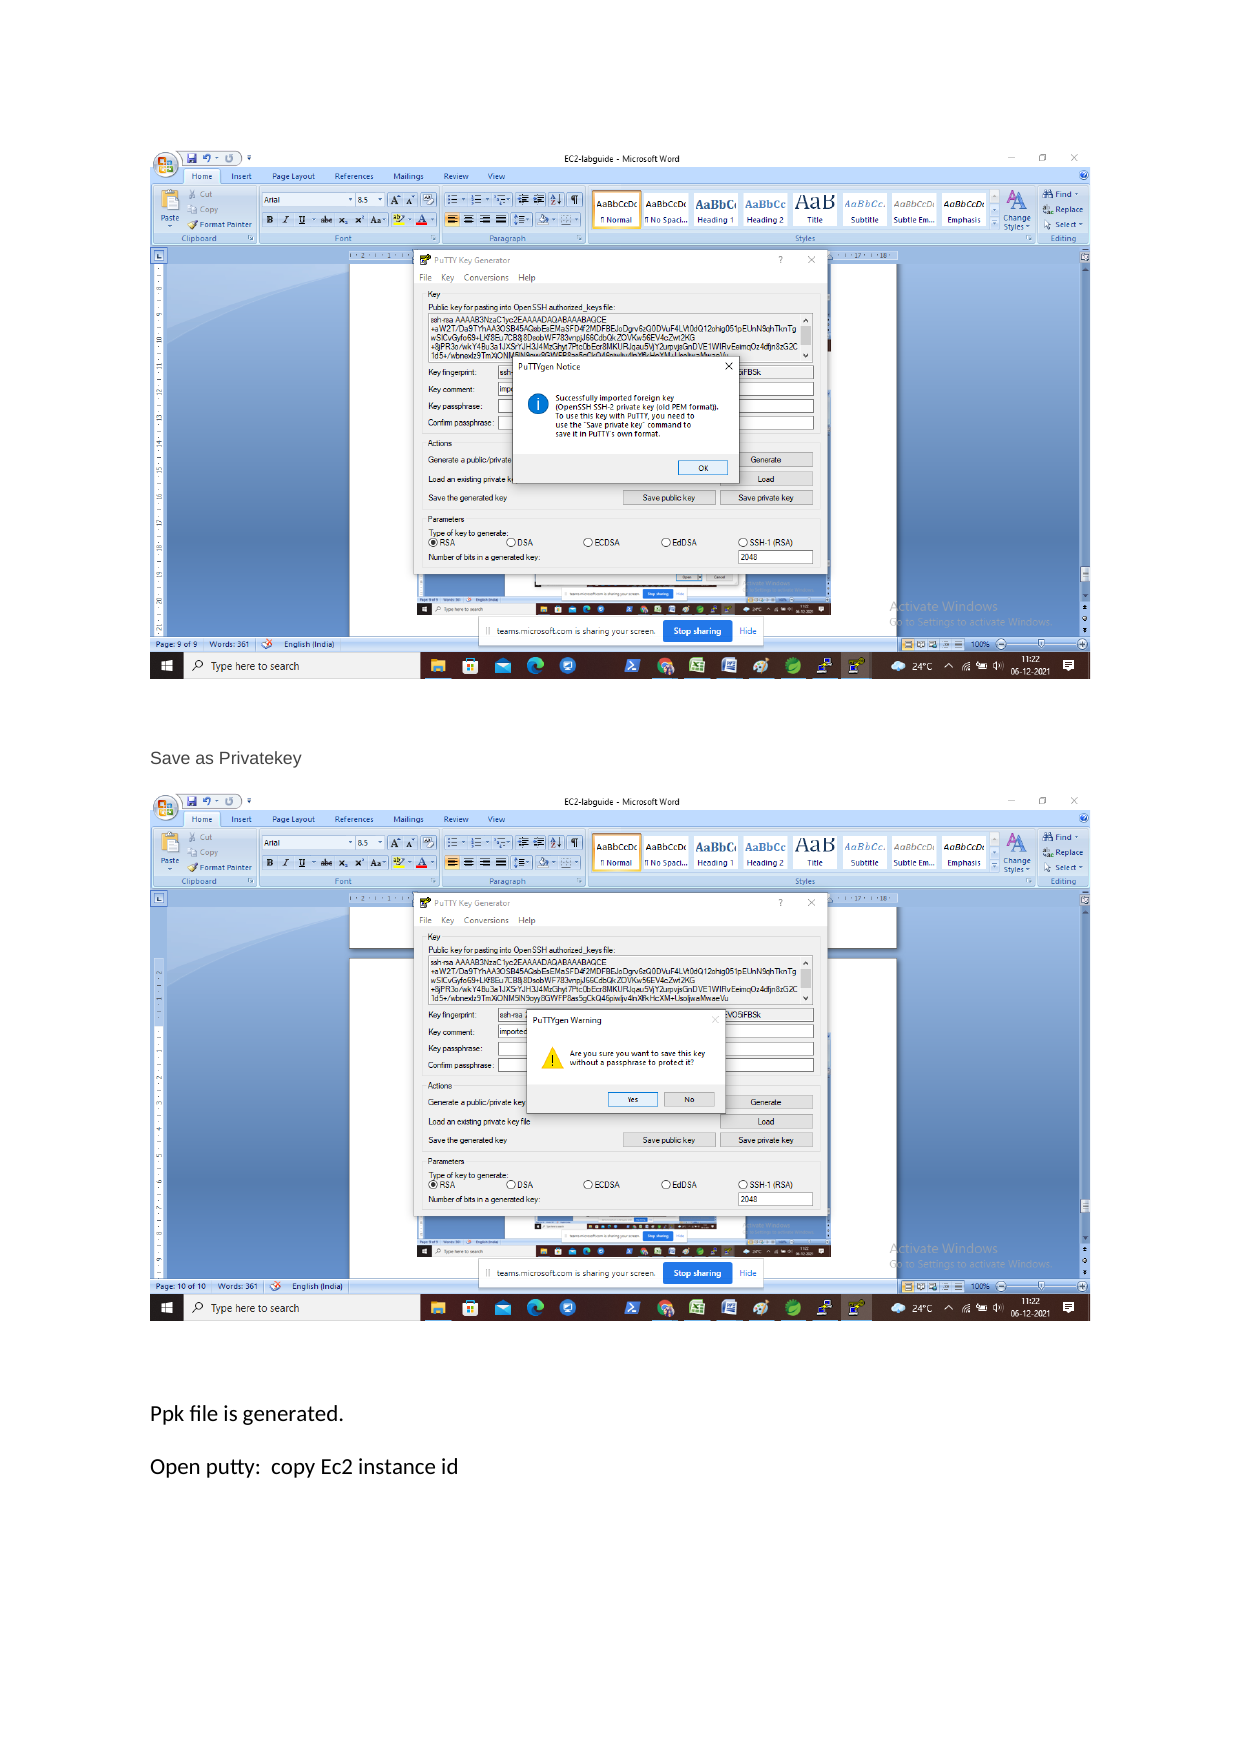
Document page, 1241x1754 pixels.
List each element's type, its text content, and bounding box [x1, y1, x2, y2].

picture [150, 150, 1091, 679]
text Save as Privatekey [150, 748, 1090, 768]
picture [150, 792, 1091, 1321]
text Ppk file is generated. [150, 1399, 1090, 1427]
text Open putty: copy Ec2 instance id [150, 1452, 1090, 1480]
